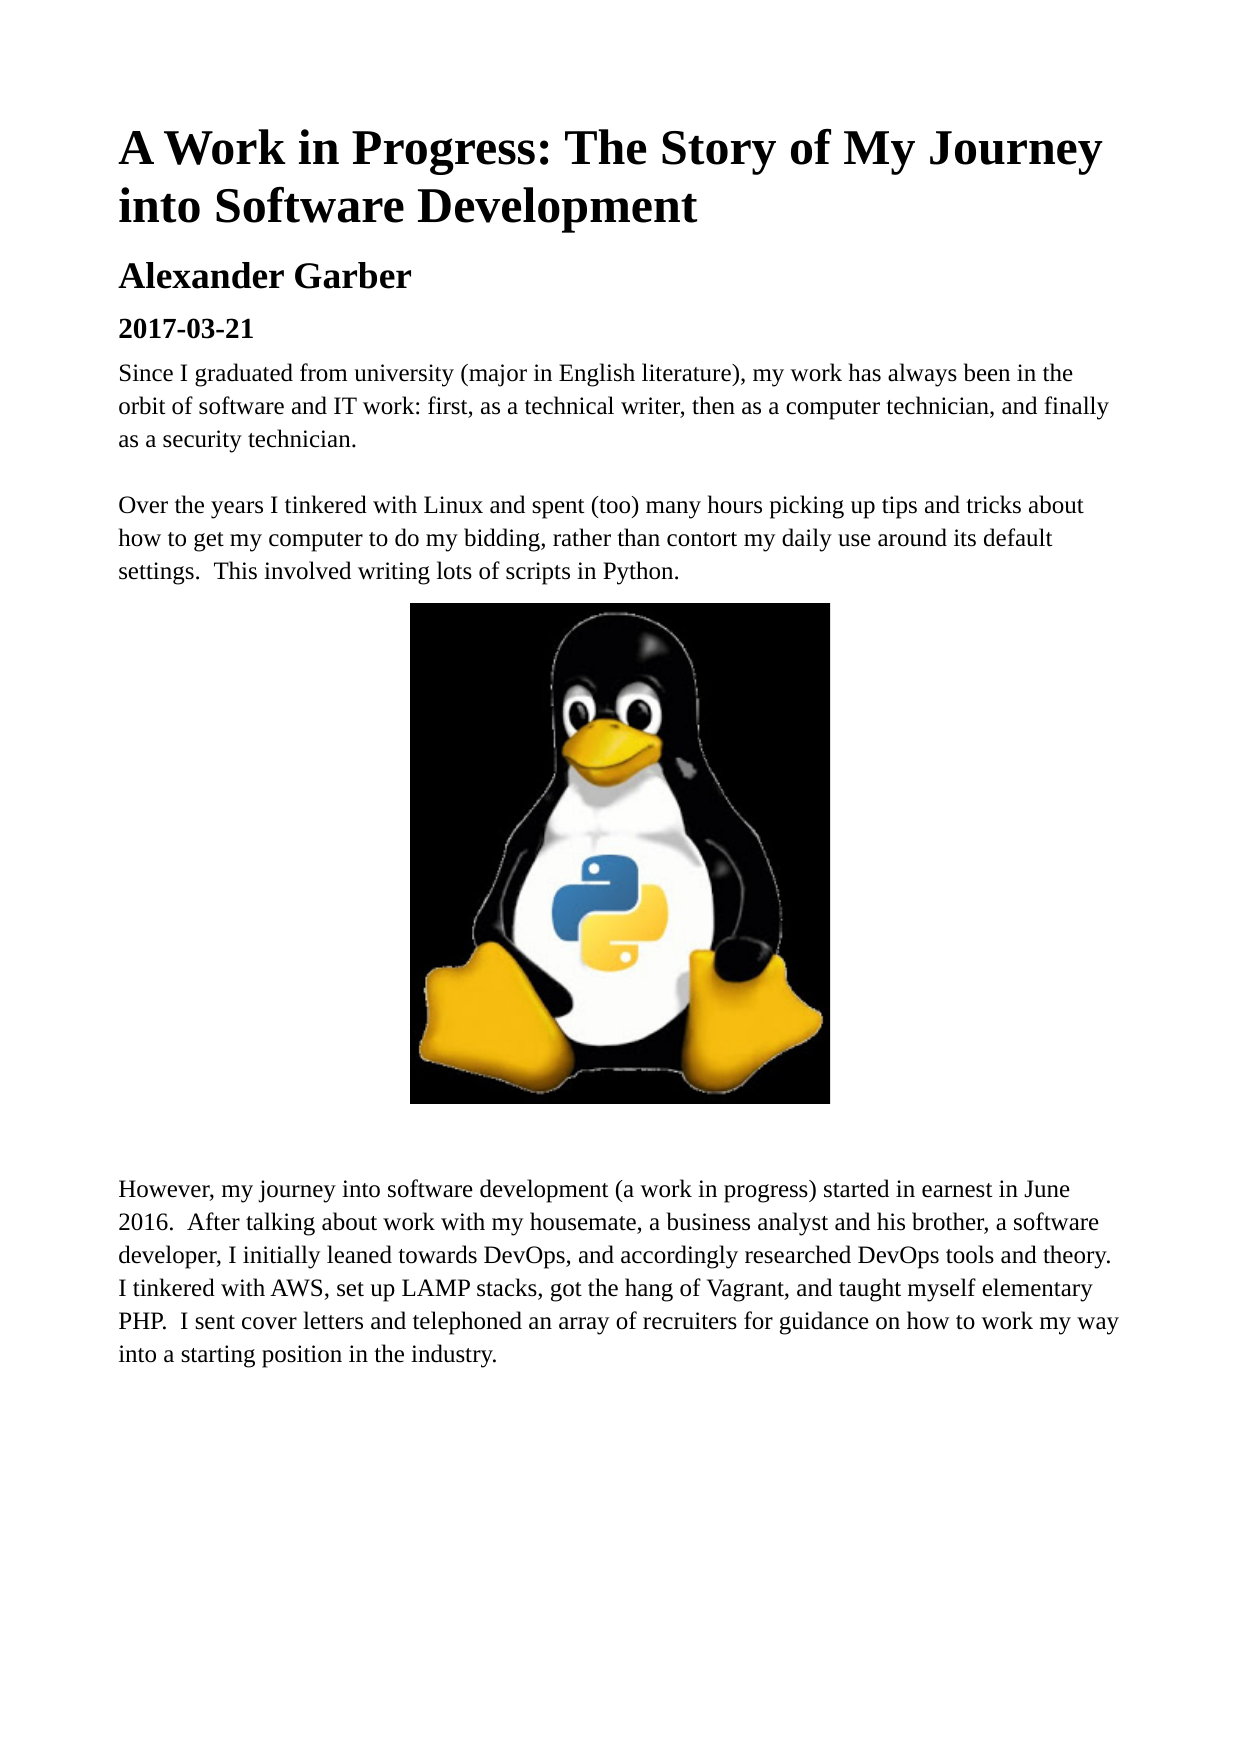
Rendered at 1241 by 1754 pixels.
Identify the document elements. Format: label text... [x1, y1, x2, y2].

picture [410, 603, 831, 1104]
text However, my journey into software development (a work in progress) started in earnest in June 2016. After talking about work with my housemate, a business analyst and his brother, a software developer, I initially leaned towards DevOps, and accordingly researched DevOps tools and theory. I tinkered with AWS, set up LAMP stacks, got the hang of Vagrant, and taught myself elementary PHP. I sent cover letters and telephoned an array of recruiters for guidance on how to work my way into a starting position in the industry. [118, 1108, 1122, 1368]
text Since I graduated from university (major in English literature), my work has always been in the orbit of software and IT work: first, as a technical writer, then as a computer technician, and finally as a security technician. Over the years I tinkered with Linux and spent (too) many hours picking up tips and tricks about how to get my computer to do my bidding, rather than contort my daily use around its default settings. This involved writing lots of scripts in Python. [118, 358, 1122, 584]
subtitle A Work in Progress: The Story of My Journey into Software Development [118, 118, 1122, 233]
subtitle 2017-03-21 [118, 312, 1122, 345]
subtitle Alexander Garber [118, 254, 1122, 297]
